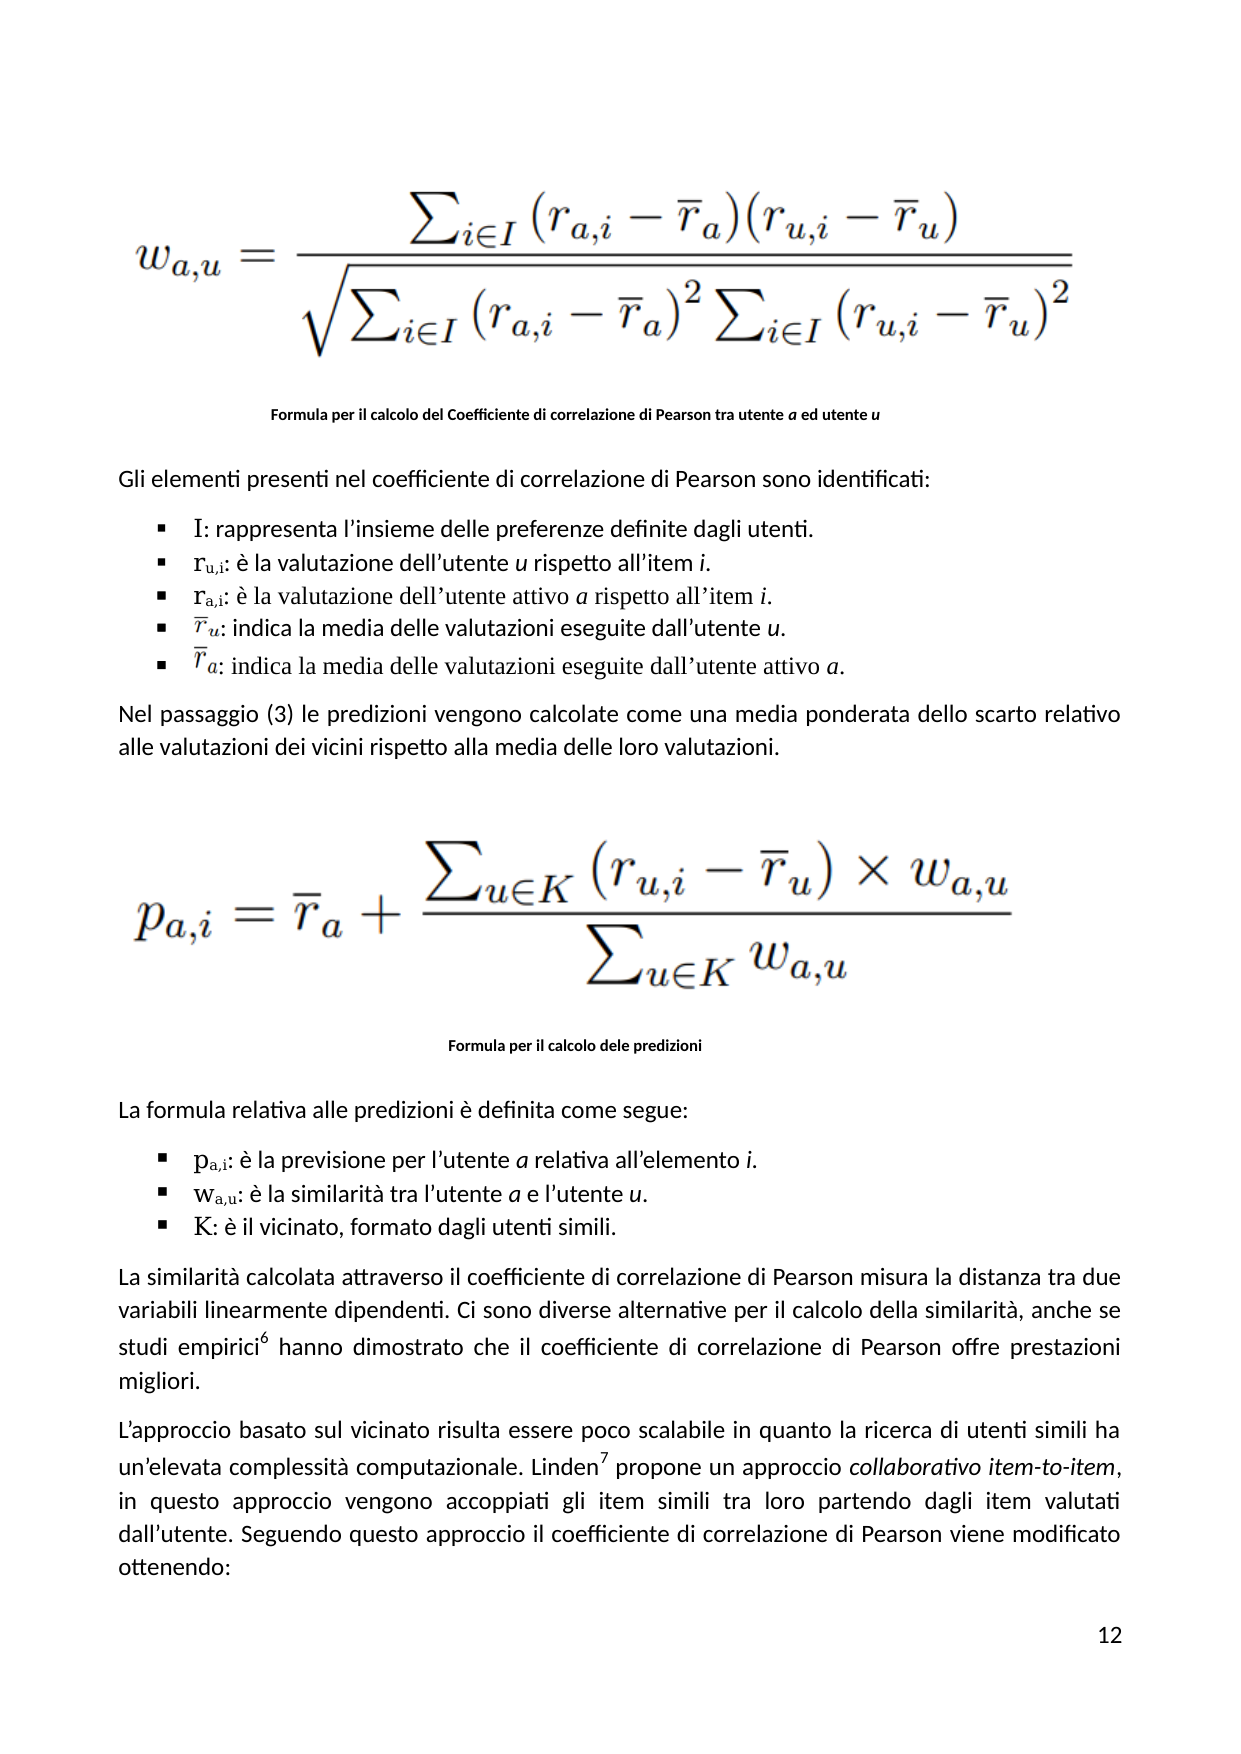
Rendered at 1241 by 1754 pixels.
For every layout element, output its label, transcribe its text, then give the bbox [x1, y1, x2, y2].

text L’approccio basato sul vicinato risulta essere poco scalabile in quanto la ricerca di utenti simili ha un’elevata complessità computazionale. Linden propone un approccio collaborativo item-to-item, in questo approccio vengono accoppiati gli item simili tra loro partendo dagli item valutati dall’utente. Seguendo questo approccio il coefficiente di correlazione di Pearson viene modificato ottenendo: [118, 1414, 1122, 1582]
picture [193, 645, 218, 674]
list pa,i: è la previsione per l’utente a relativa all’elemento i. [156, 1144, 1122, 1175]
text Nel passaggio (3) le predizioni vengono calcolate come una media ponderata dello scarto relativo alle valutazioni dei vicini rispetto alla media delle loro valutazioni. [118, 698, 1122, 762]
text Gli elementi presenti nel coefficiente di correlazione di Pearson sono identificati: [118, 463, 1122, 494]
list K: è il vicinato, formato dagli utenti simili. [156, 1211, 1122, 1242]
list : indica la media delle valutazioni eseguite dall’utente attivo a. [156, 645, 1122, 679]
list I: rappresenta l’insieme delle preferenze definite dagli utenti. [156, 513, 1122, 544]
picture [118, 147, 1123, 385]
text Formula per il calcolo dele predizioni [118, 1035, 1032, 1055]
list ru,i: è la valutazione dell’utente u rispetto all’item i. [156, 546, 1122, 577]
list wa,u: è la similarità tra l’utente a e l’utente u. [156, 1177, 1122, 1208]
text Formula per il calcolo del Coefficiente di correlazione di Pearson tra utente a ed utente u [118, 404, 1032, 424]
text La similarità calcolata attraverso il coefficiente di correlazione di Pearson misura la distanza tra due variabili linearmente dipendenti. Ci sono diverse alternative per il calcolo della similarità, anche se studi empirici hanno dimostrato che il coefficiente di correlazione di Pearson offre prestazioni migliori. [118, 1261, 1122, 1395]
picture [118, 781, 1106, 1016]
list : indica la media delle valutazioni eseguite dall’utente u. [156, 612, 1122, 643]
picture [193, 616, 220, 637]
list ra,i: è la valutazione dell’utente attivo a rispetto all’item i. [156, 580, 1122, 610]
text La formula relativa alle predizioni è definita come segue: [118, 1094, 1122, 1125]
